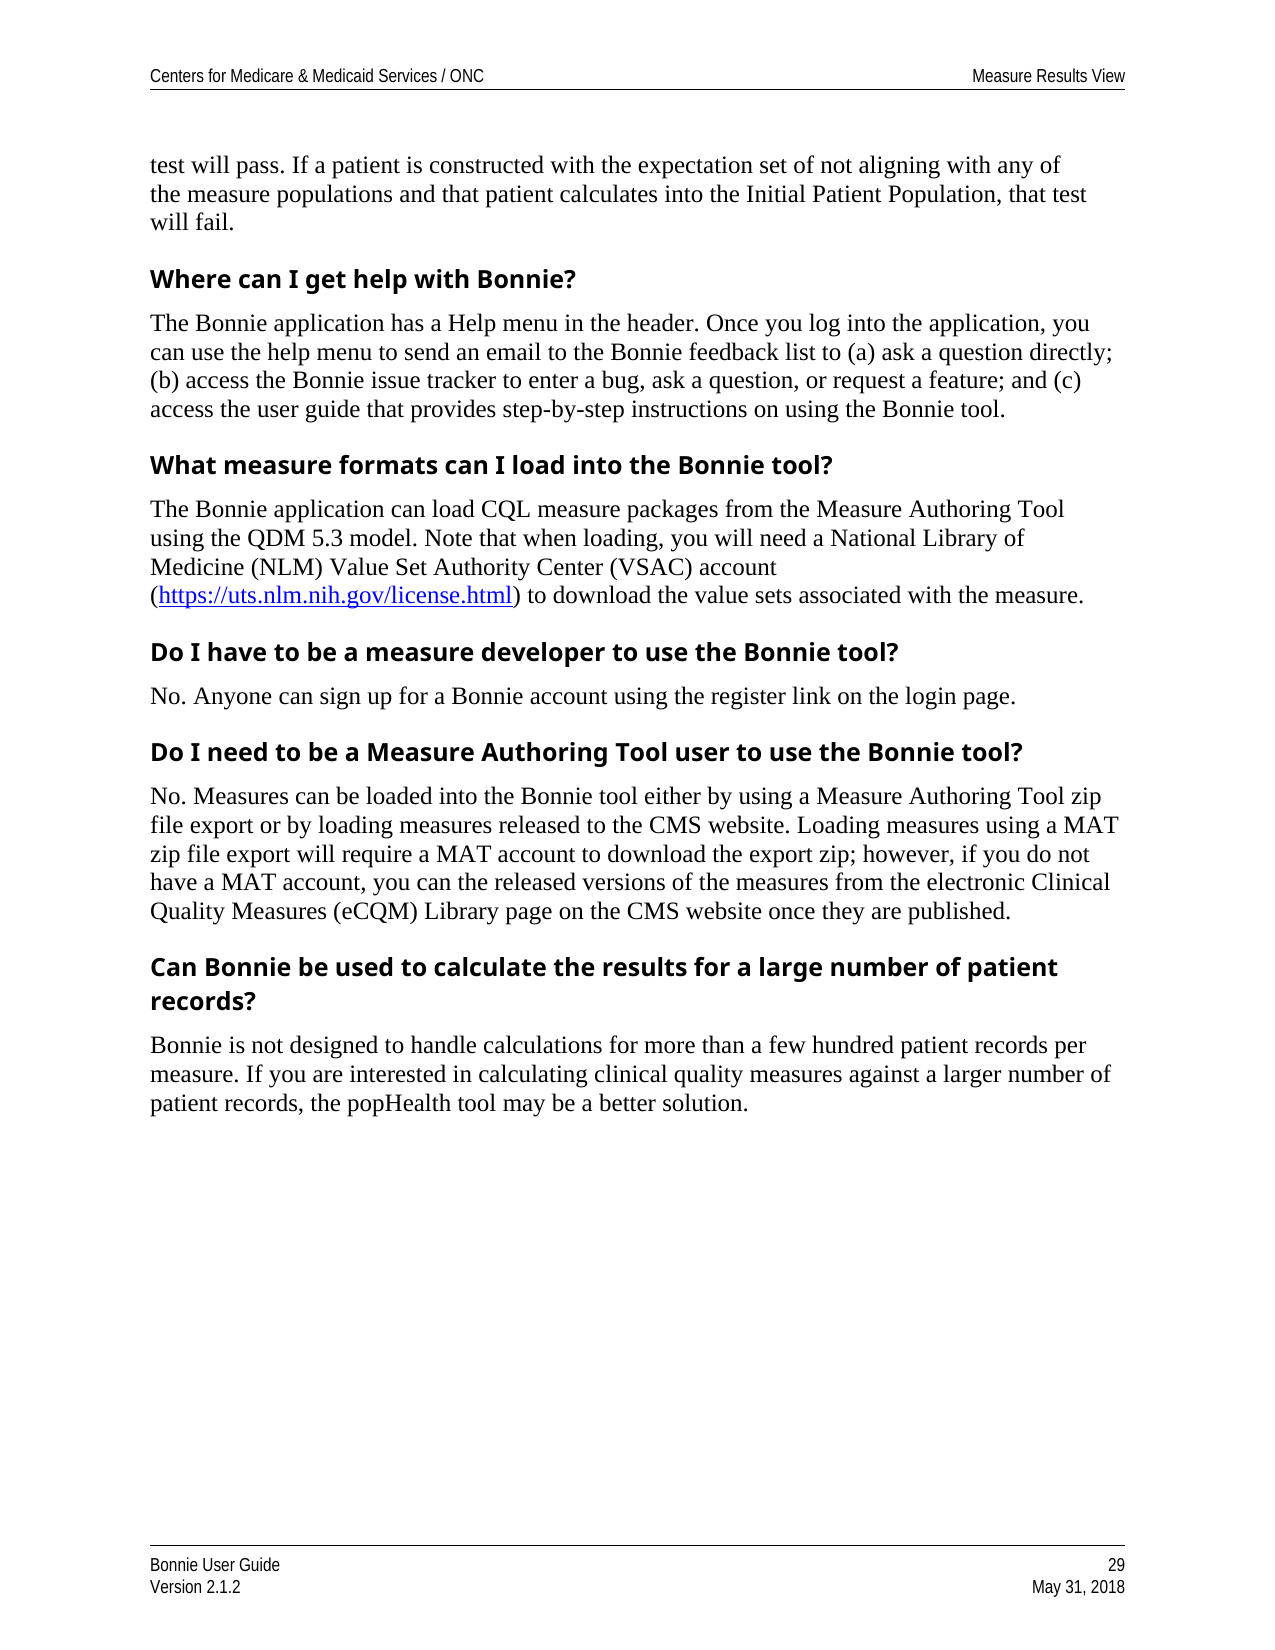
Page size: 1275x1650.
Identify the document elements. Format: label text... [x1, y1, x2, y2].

text The Bonnie application has a Help menu in the header. Once you log into the application, you can use the help menu to send an email to the Bonnie feedback list to (a) ask a question directly; (b) access the Bonnie issue tracker to enter a bug, ask a question, or request a feature; and (c) access the user guide that provides step-by-step instructions on using the Bonnie tool. [150, 308, 1125, 423]
text No. Anyone can sign up for a Bonnie account using the register link on the login page. [150, 681, 1125, 710]
text Bonnie is not designed to handle calculations for more than a few hundred patient records per measure. If you are interested in calculating clinical quality measures against a larger number of patient records, the popHealth tool may be a better solution. [150, 1031, 1125, 1117]
text Do I have to be a measure developer to use the Bonnie tool? [150, 634, 1125, 668]
text Can Bonnie be used to calculate the results for a large number of patient records? [150, 950, 1125, 1018]
text Where can I get help with Bonnie? [150, 261, 1125, 295]
text The Bonnie application can load CQL measure packages from the Measure Authoring Tool using the QDM 5.3 model. Note that when loading, you will need a National Library of Medicine (NLM) Value Set Authority Center (VSAC) account (https://uts.nlm.nih.gov/license.html) to download the value sets associated with the measure. [150, 494, 1125, 609]
text What measure formats can I load into the Bonnie tool? [150, 448, 1125, 482]
text Do I need to be a Measure Authoring Tool user to use the Bonnie tool? [150, 735, 1125, 769]
text No. Measures can be loaded into the Bonnie tool either by using a Measure Authoring Tool zip file export or by loading measures released to the CMS website. Loading measures using a MAT zip file export will require a MAT account to download the export zip; however, if you do not have a MAT account, you can the released versions of the measures from the electronic Clinical Quality Measures (eCQM) Library page on the CMS website once they are published. [150, 781, 1125, 925]
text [150, 150, 1125, 236]
